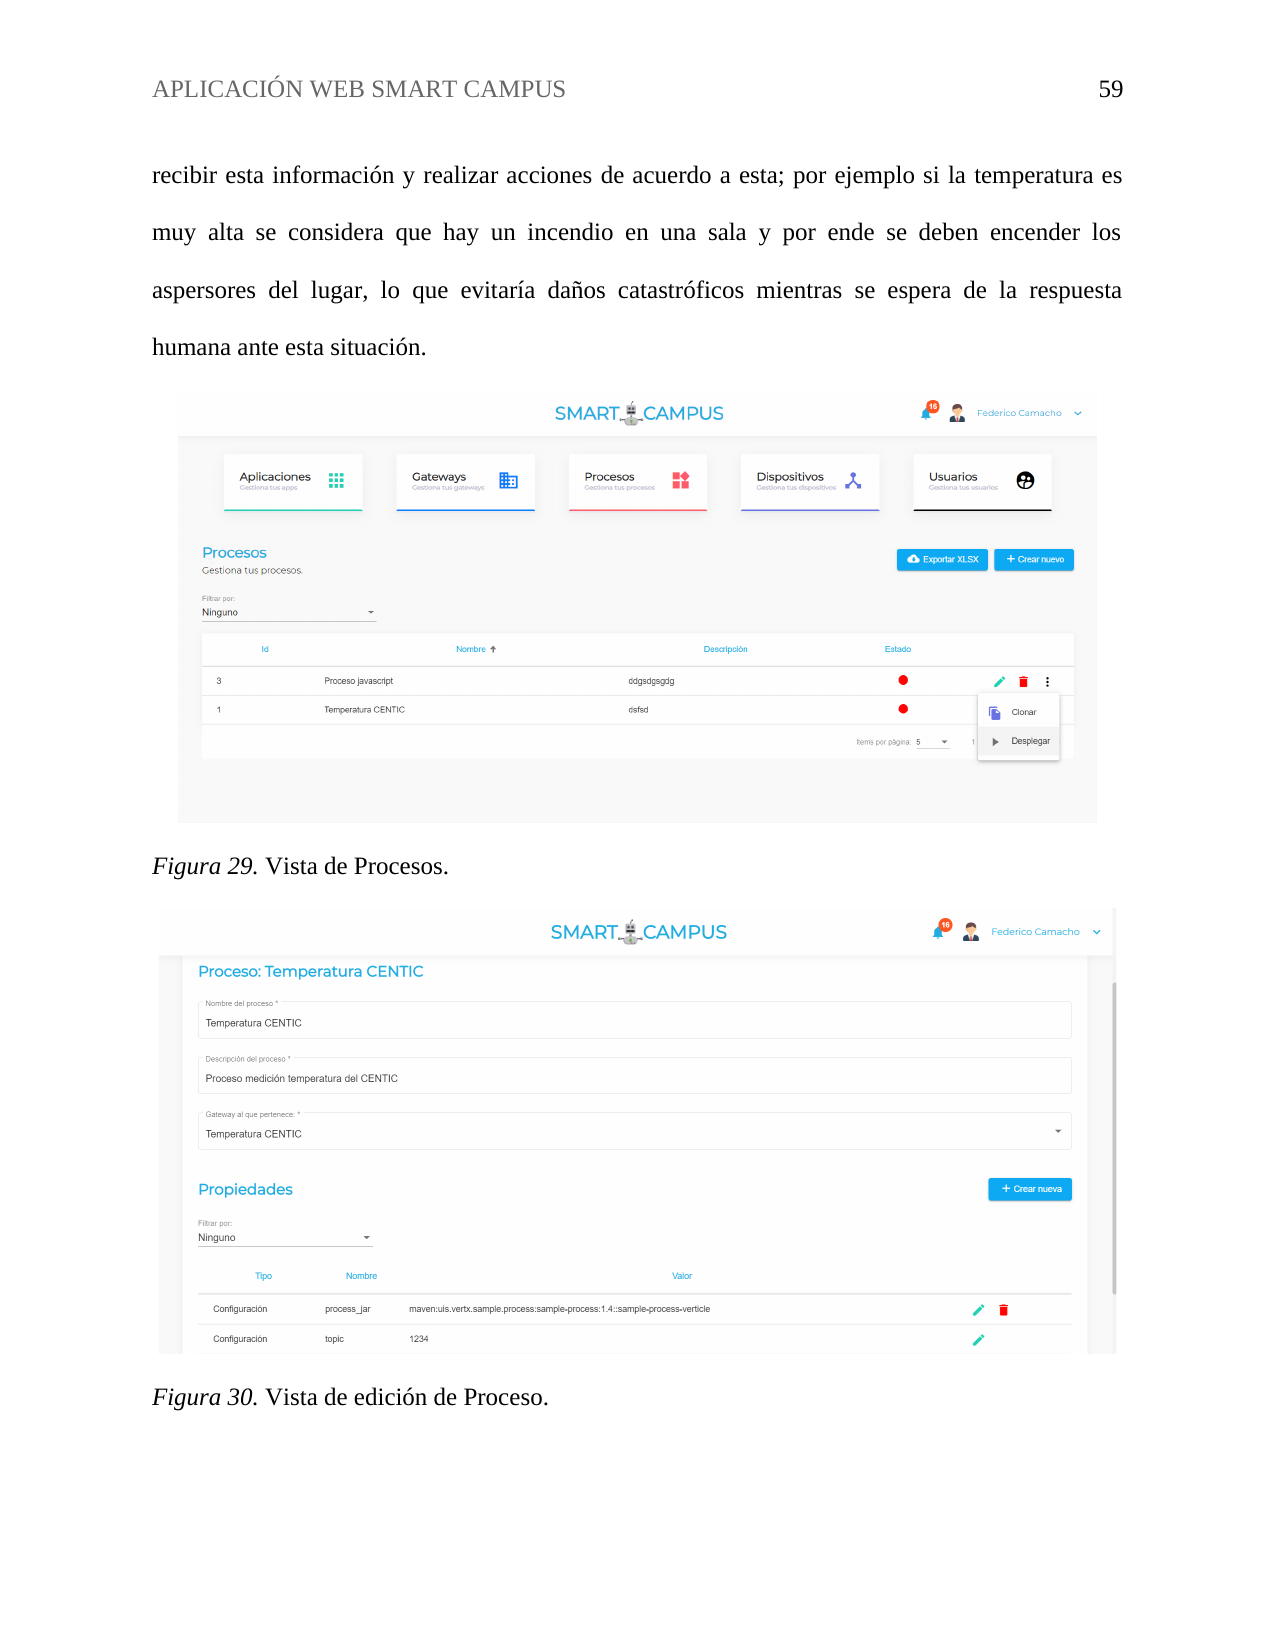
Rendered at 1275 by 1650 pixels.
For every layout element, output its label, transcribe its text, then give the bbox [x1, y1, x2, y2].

text Figura 29. Vista de Procesos. [152, 851, 1123, 880]
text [152, 160, 1123, 361]
picture [158, 908, 1117, 1354]
picture [178, 390, 1097, 823]
text Figura 30. Vista de edición de Proceso. [152, 1382, 1123, 1411]
